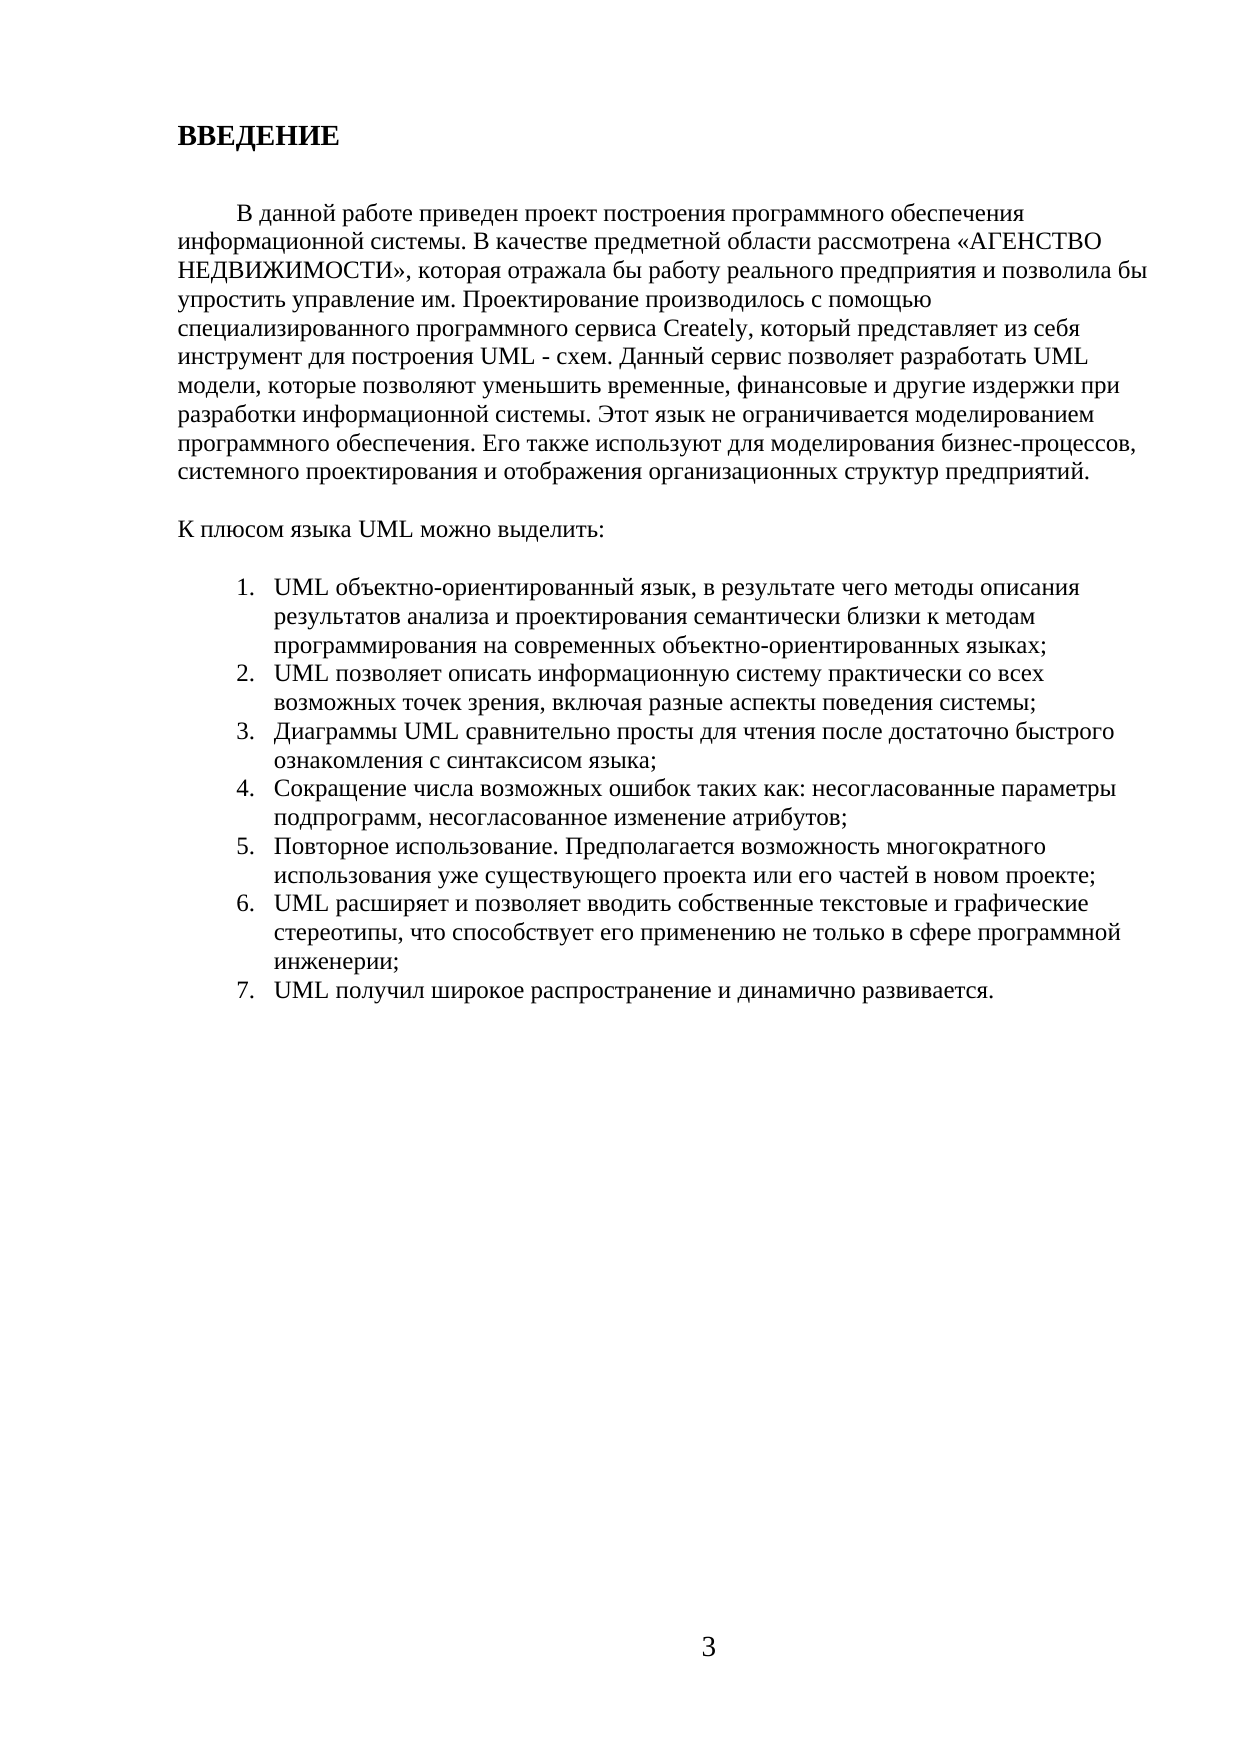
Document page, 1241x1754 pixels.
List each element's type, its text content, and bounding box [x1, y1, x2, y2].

list Повторное использование. Предполагается возможность многократного использования уже существующего проекта или его частей в новом проекте; [236, 831, 1152, 888]
list Диаграммы UML сравнительно просты для чтения после достаточно быстрого ознакомления с синтаксисом языка; [236, 716, 1152, 773]
list UML позволяет описать информационную систему практически со всех возможных точек зрения, включая разные аспекты поведения системы; [236, 658, 1152, 716]
text В данной работе приведен проект построения программного обеспечения информационной системы. В качестве предметной области рассмотрена «АГЕНСТВО НЕДВИЖИМОСТИ», которая отражала бы работу реального предприятия и позволила бы упростить управление им. Проектирование производилось с помощью специализированного программного сервиса Creately, который представляет из себя инструмент для построения UML - схем. Данный сервис позволяет разработать UML модели, которые позволяют уменьшить временные, финансовые и другие издержки при разработки информационной системы. Этот язык не ограничивается моделированием программного обеспечения. Его также используют для моделирования бизнес-процессов, системного проектирования и отображения организационных структур предприятий. [177, 198, 1152, 485]
list UML объектно-ориентированный язык, в результате чего методы описания результатов анализа и проектирования семантически близки к методам программирования на современных объектно-ориентированных языках; [236, 572, 1152, 658]
subtitle ВВЕДЕНИЕ [177, 118, 1152, 152]
list UML получил широкое распространение и динамично развивается. [236, 975, 1152, 1003]
list Сокращение числа возможных ошибок таких как: несогласованные параметры подпрограмм, несогласованное изменение атрибутов; [236, 773, 1152, 831]
text К плюсом языка UML можно выделить: [177, 514, 1152, 543]
list UML расширяет и позволяет вводить собственные текстовые и графические стереотипы, что способствует его применению не только в сфере программной инженерии; [236, 888, 1152, 975]
